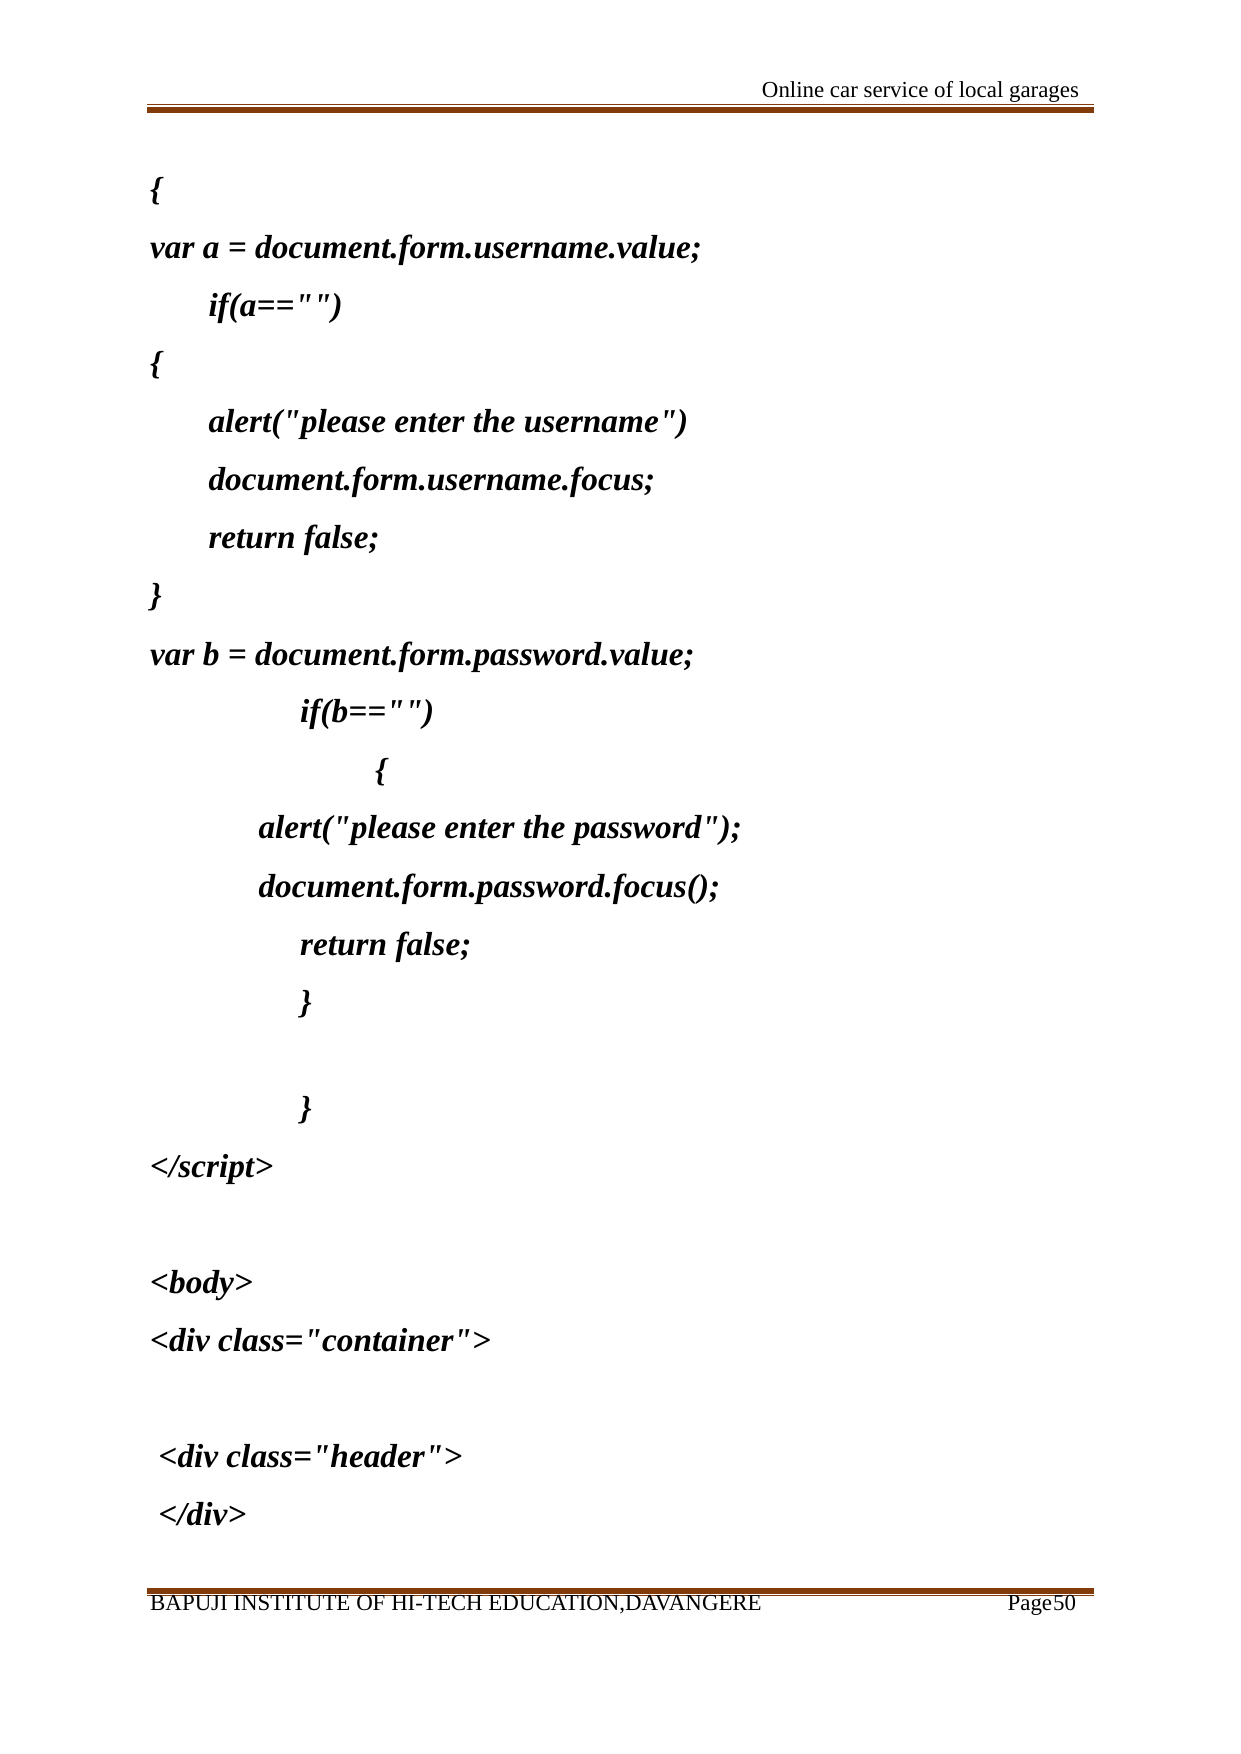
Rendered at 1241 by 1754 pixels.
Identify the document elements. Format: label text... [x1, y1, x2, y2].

text <div class="header"> [150, 1436, 1172, 1475]
text return false; [150, 518, 1172, 556]
text { [150, 750, 1172, 788]
text { [150, 169, 1172, 208]
text } [150, 1088, 1172, 1127]
text <body> [150, 1262, 1172, 1301]
text </div> [150, 1494, 1172, 1533]
text if(b=="") [150, 692, 1172, 730]
text <div class="container"> [150, 1320, 1172, 1359]
text </script> [150, 1146, 1172, 1185]
text } [150, 982, 1172, 1020]
text } [150, 576, 1172, 614]
text alert("please enter the username") [150, 402, 1172, 440]
text document.form.password.focus(); [150, 866, 1172, 904]
text document.form.username.focus; [150, 460, 1172, 498]
text alert("please enter the password"); [150, 808, 1172, 846]
text var b = document.form.password.value; [150, 634, 1172, 672]
text return false; [150, 924, 1172, 962]
text if(a=="") [150, 286, 1172, 324]
text var a = document.form.username.value; [150, 228, 1172, 266]
text { [150, 344, 1172, 382]
